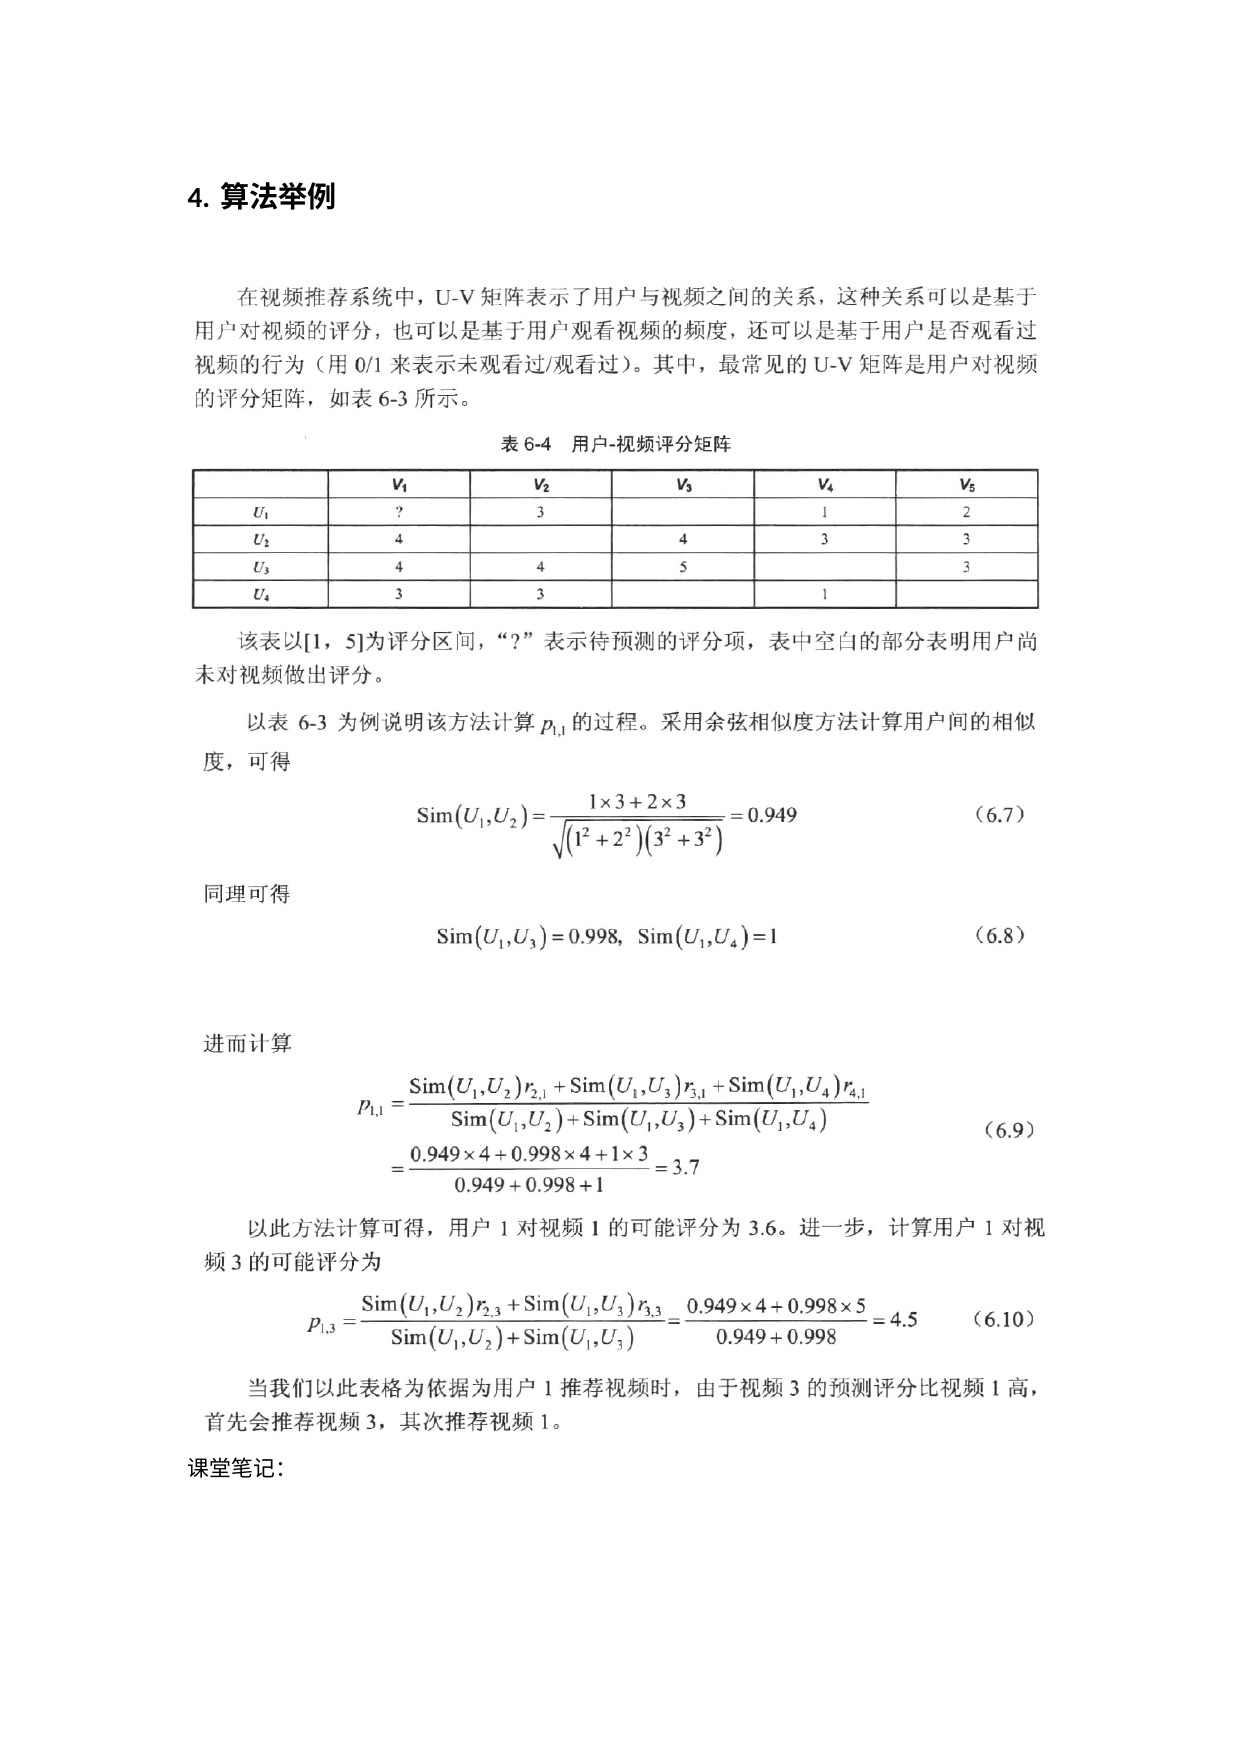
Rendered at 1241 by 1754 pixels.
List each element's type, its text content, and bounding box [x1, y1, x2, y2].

subtitle 算法举例 [187, 162, 1053, 227]
list 课堂笔记： [187, 1450, 1053, 1483]
picture [187, 702, 1052, 1008]
picture [187, 280, 1052, 696]
picture [187, 1027, 1052, 1442]
